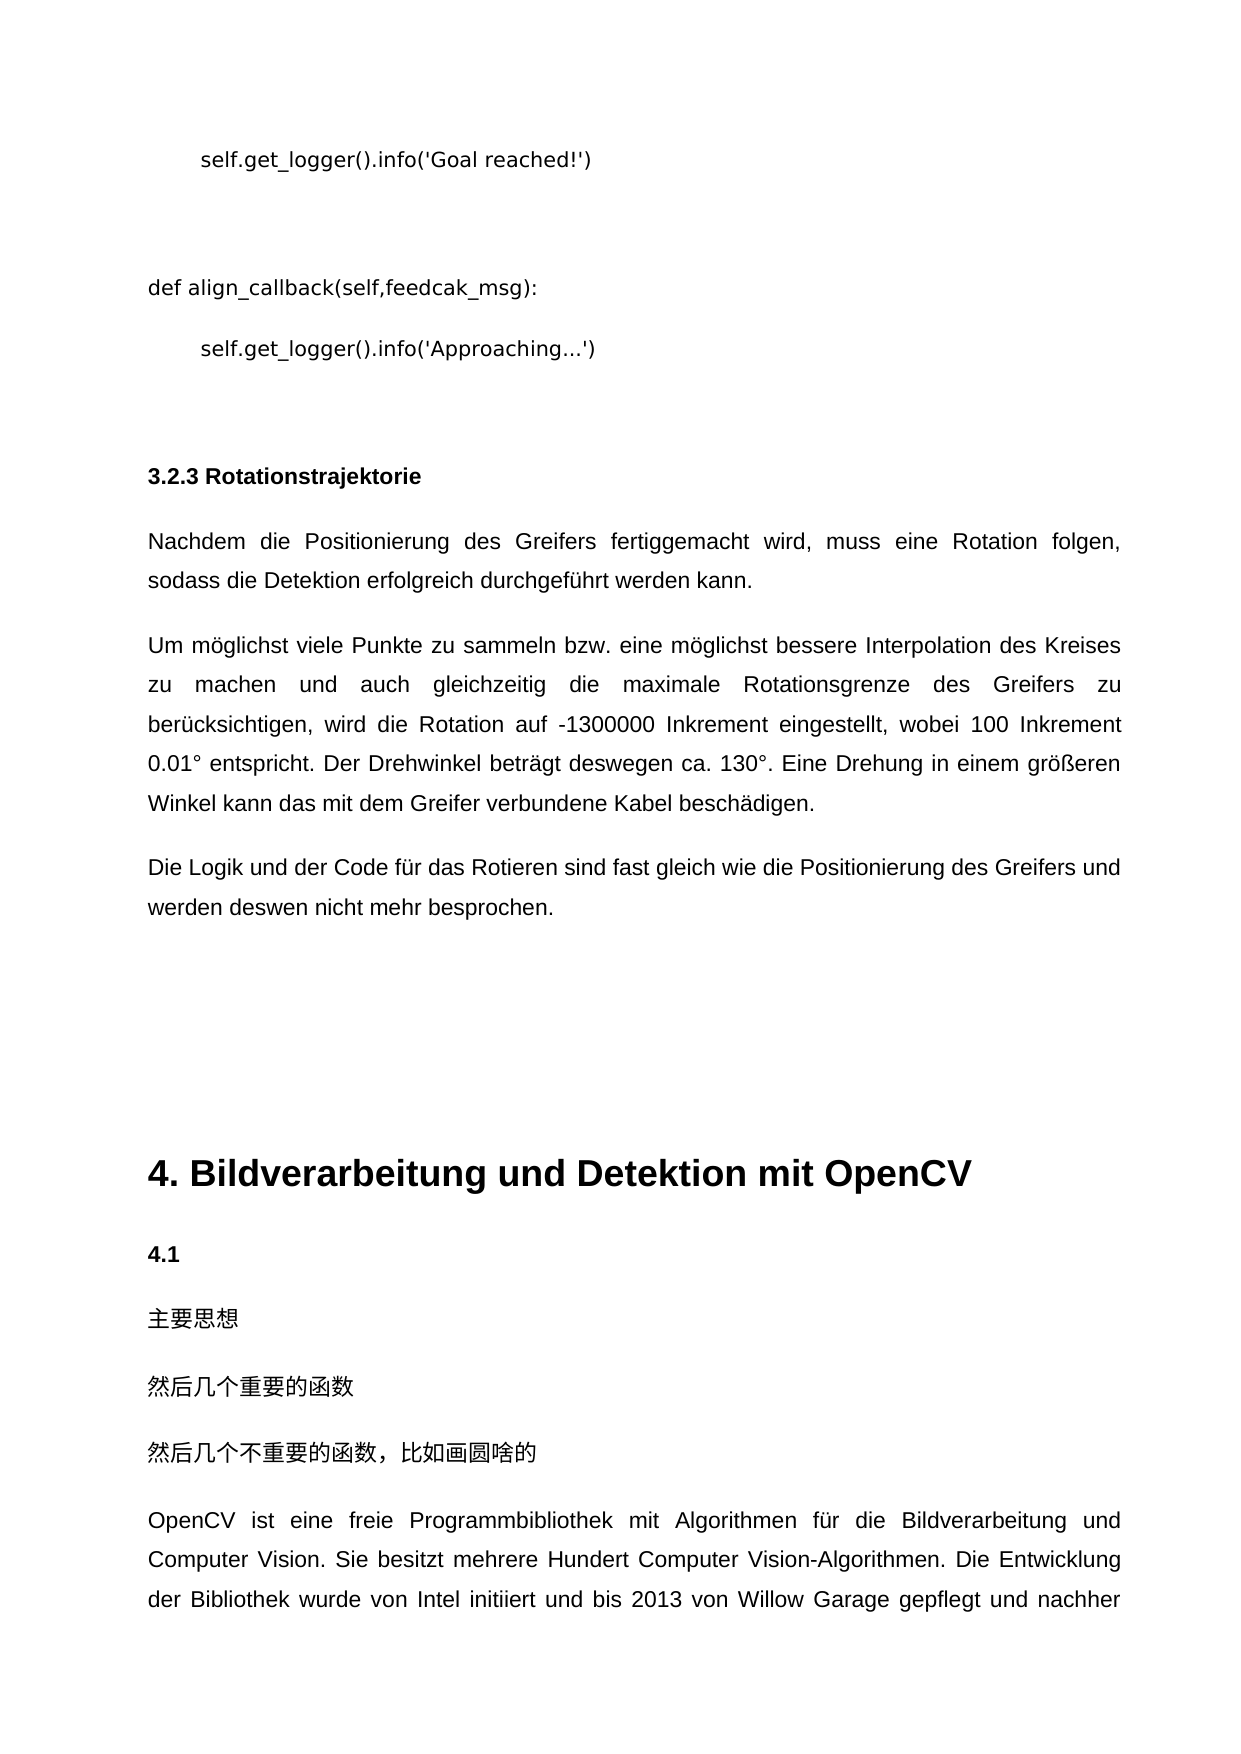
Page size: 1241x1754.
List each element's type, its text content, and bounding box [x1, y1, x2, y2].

text 然后几个重要的函数 [148, 1373, 1122, 1401]
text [148, 1507, 1122, 1612]
text 3.2.3 Rotationstrajektorie [148, 463, 1122, 489]
text 4.1 [148, 1241, 1122, 1267]
text self.get_logger().info('Approaching...') [148, 337, 1122, 362]
text def align_callback(self,feedcak_msg): [148, 276, 1122, 300]
text Die Logik und der Code für das Rotieren sind fast gleich wie die Positionierung des Greifers und werden deswen nicht mehr besprochen. [148, 854, 1122, 920]
text self.get_logger().info('Goal reached!') [148, 148, 1122, 172]
text 4. Bildverarbeitung und Detektion mit OpenCV [148, 1151, 1122, 1194]
text Nachdem die Positionierung des Greifers fertiggemacht wird, muss eine Rotation folgen, sodass die Detektion erfolgreich durchgeführt werden kann. [148, 528, 1122, 593]
text Um möglichst viele Punkte zu sammeln bzw. eine möglichst bessere Interpolation des Kreises zu machen und auch gleichzeitig die maximale Rotationsgrenze des Greifers zu berücksichtigen, wird die Rotation auf -1300000 Inkrement eingestellt, wobei 100 Inkrement 0.01° entspricht. Der Drehwinkel beträgt deswegen ca. 130°. Eine Drehung in einem größeren Winkel kann das mit dem Greifer verbundene Kabel beschädigen. [148, 632, 1122, 816]
text 主要思想 [148, 1306, 1122, 1334]
text 然后几个不重要的函数，比如画圆啥的 [148, 1439, 1122, 1468]
